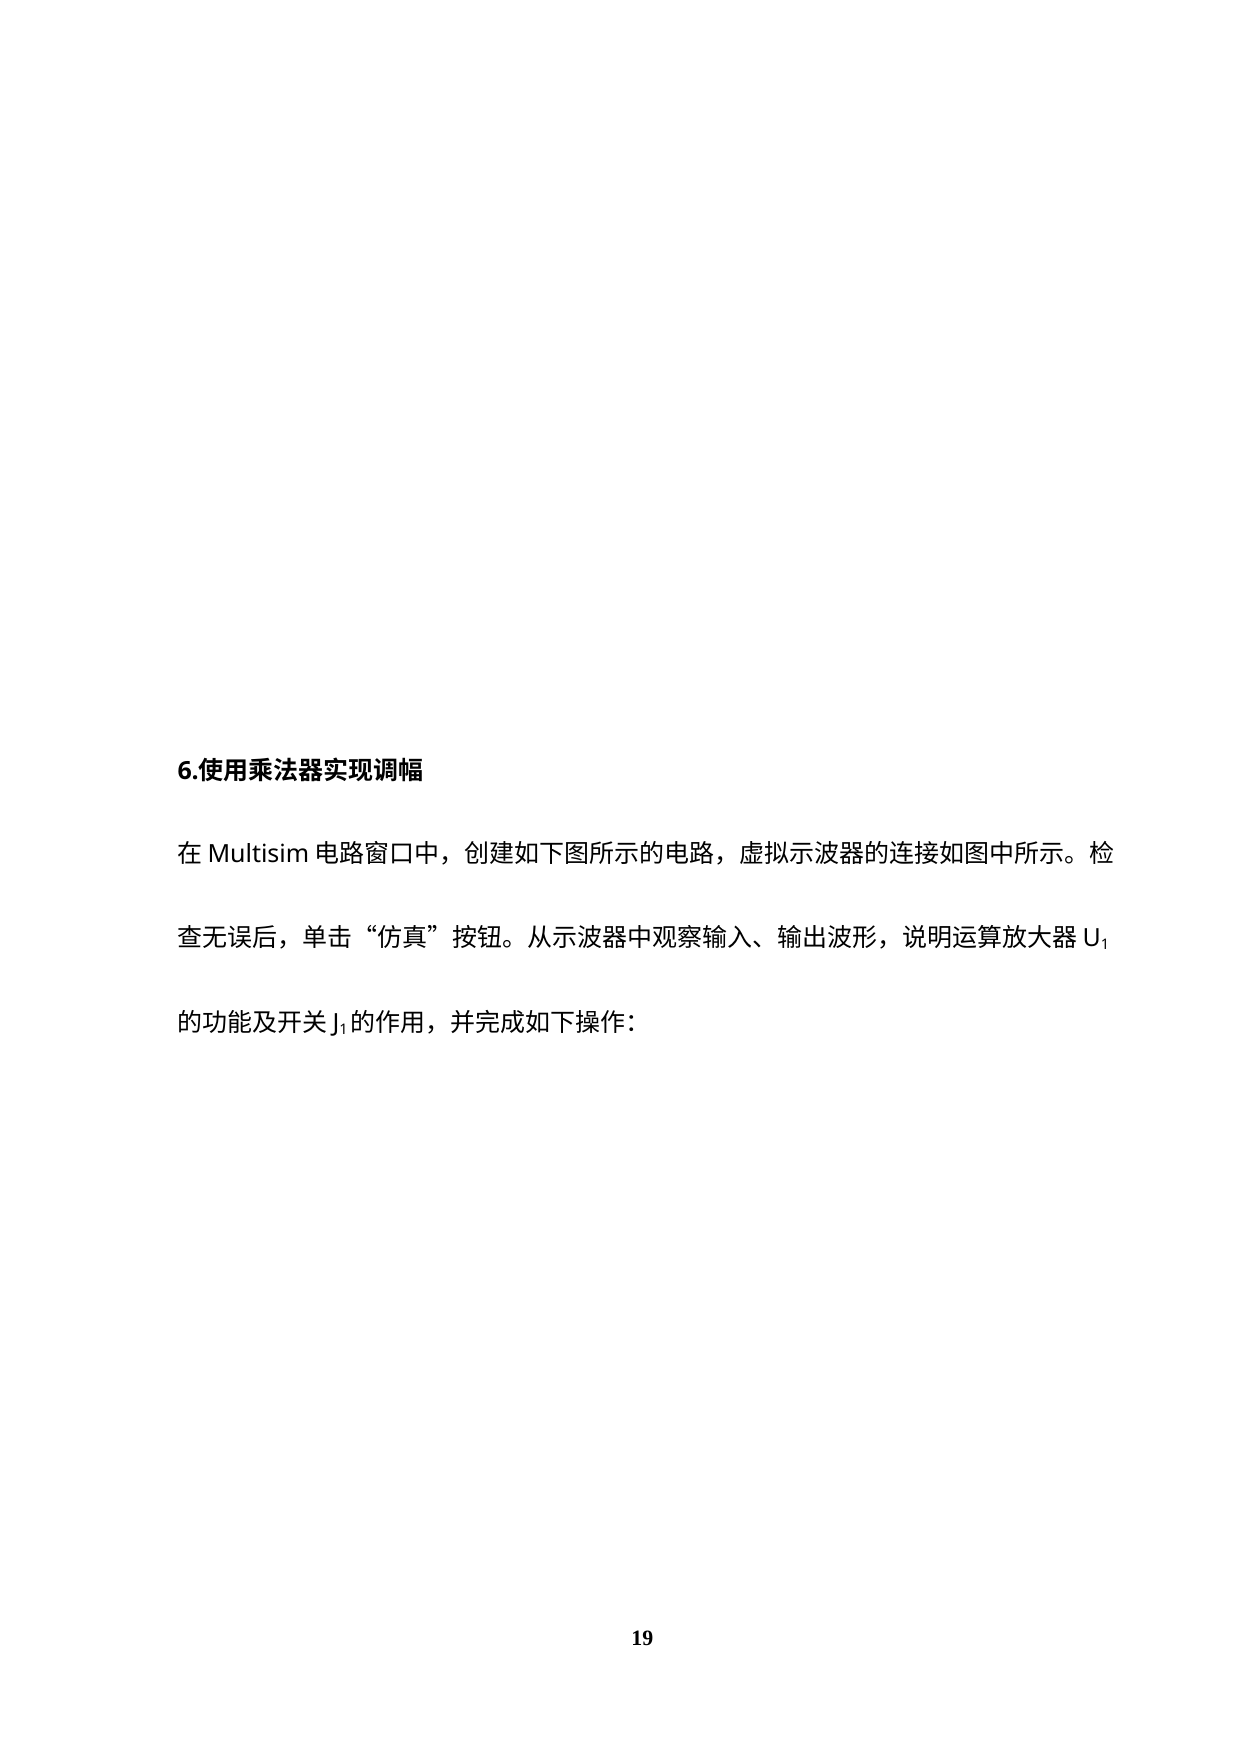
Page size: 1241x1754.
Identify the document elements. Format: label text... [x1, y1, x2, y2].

text 在Multisim电路窗口中，创建如下图所示的电路，虚拟示波器的连接如图中所示。检查无误后，单击“仿真”按钮。从示波器中观察输入、输出波形，说明运算放大器U1的功能及开关J1的作用，并完成如下操作： [177, 819, 1122, 1053]
text 6.使用乘法器实现调幅 [177, 736, 1122, 801]
